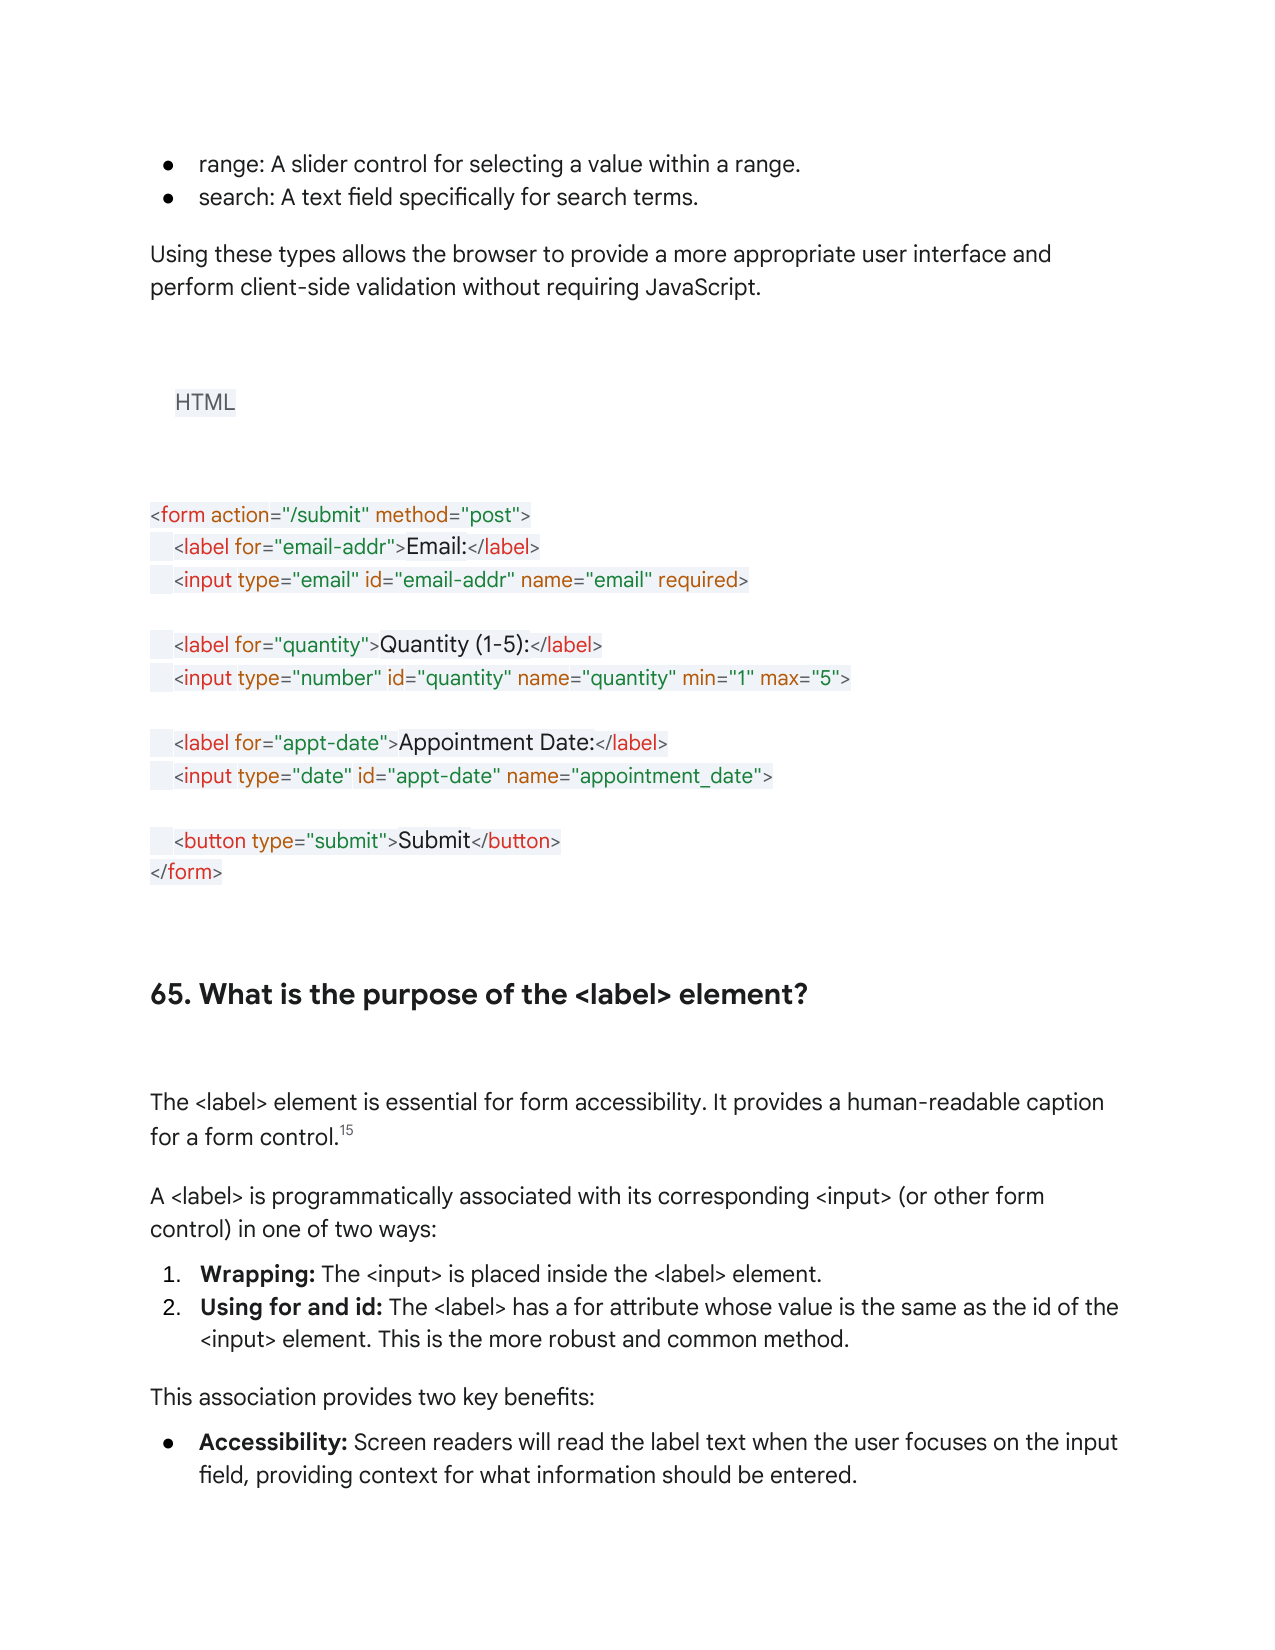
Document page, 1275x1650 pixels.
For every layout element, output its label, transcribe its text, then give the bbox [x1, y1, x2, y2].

list Wrapping: The <input> is placed inside the <label> element. [162, 1260, 1125, 1289]
list search: A text field specifically for search terms. [161, 183, 1125, 211]
list Accessibility: Screen readers will read the label text when the user focuses on the input field, providing context for what information should be entered. [161, 1428, 1125, 1490]
text The <label> element is essential for form accessibility. It provides a human-readable caption for a form control.15 [150, 1088, 1125, 1153]
text <form action="/submit" method="post"> <label for="email-addr">Email:</label> <input type="email" id="email-addr" name="email" required> <label for="quantity">Quantity (1-5):</label> <input type="number" id="quantity" name="quantity" min="1" max="5"> <label for="appt-date">Appointment Date:</label> <input type="date" id="appt-date" name="appointment_date"> <button type="submit">Submit</button> </form> [150, 502, 1125, 915]
text A <label> is programmatically associated with its corresponding <input> (or other form control) in one of two ways: [150, 1182, 1125, 1244]
subtitle 65. What is the purpose of the <label> element? [150, 976, 1125, 1013]
text HTML [175, 388, 1112, 417]
list Using for and id: The <label> has a for attribute whose value is the same as the id of the <input> element. This is the more robust and common method. [162, 1293, 1125, 1354]
text This association provides two key benefits: [150, 1383, 1125, 1412]
text Using these types allows the browser to provide a more appropriate user interface and perform client-side validation without requiring JavaScript. [150, 240, 1125, 302]
list range: A slider control for selecting a value within a range. [161, 150, 1125, 179]
